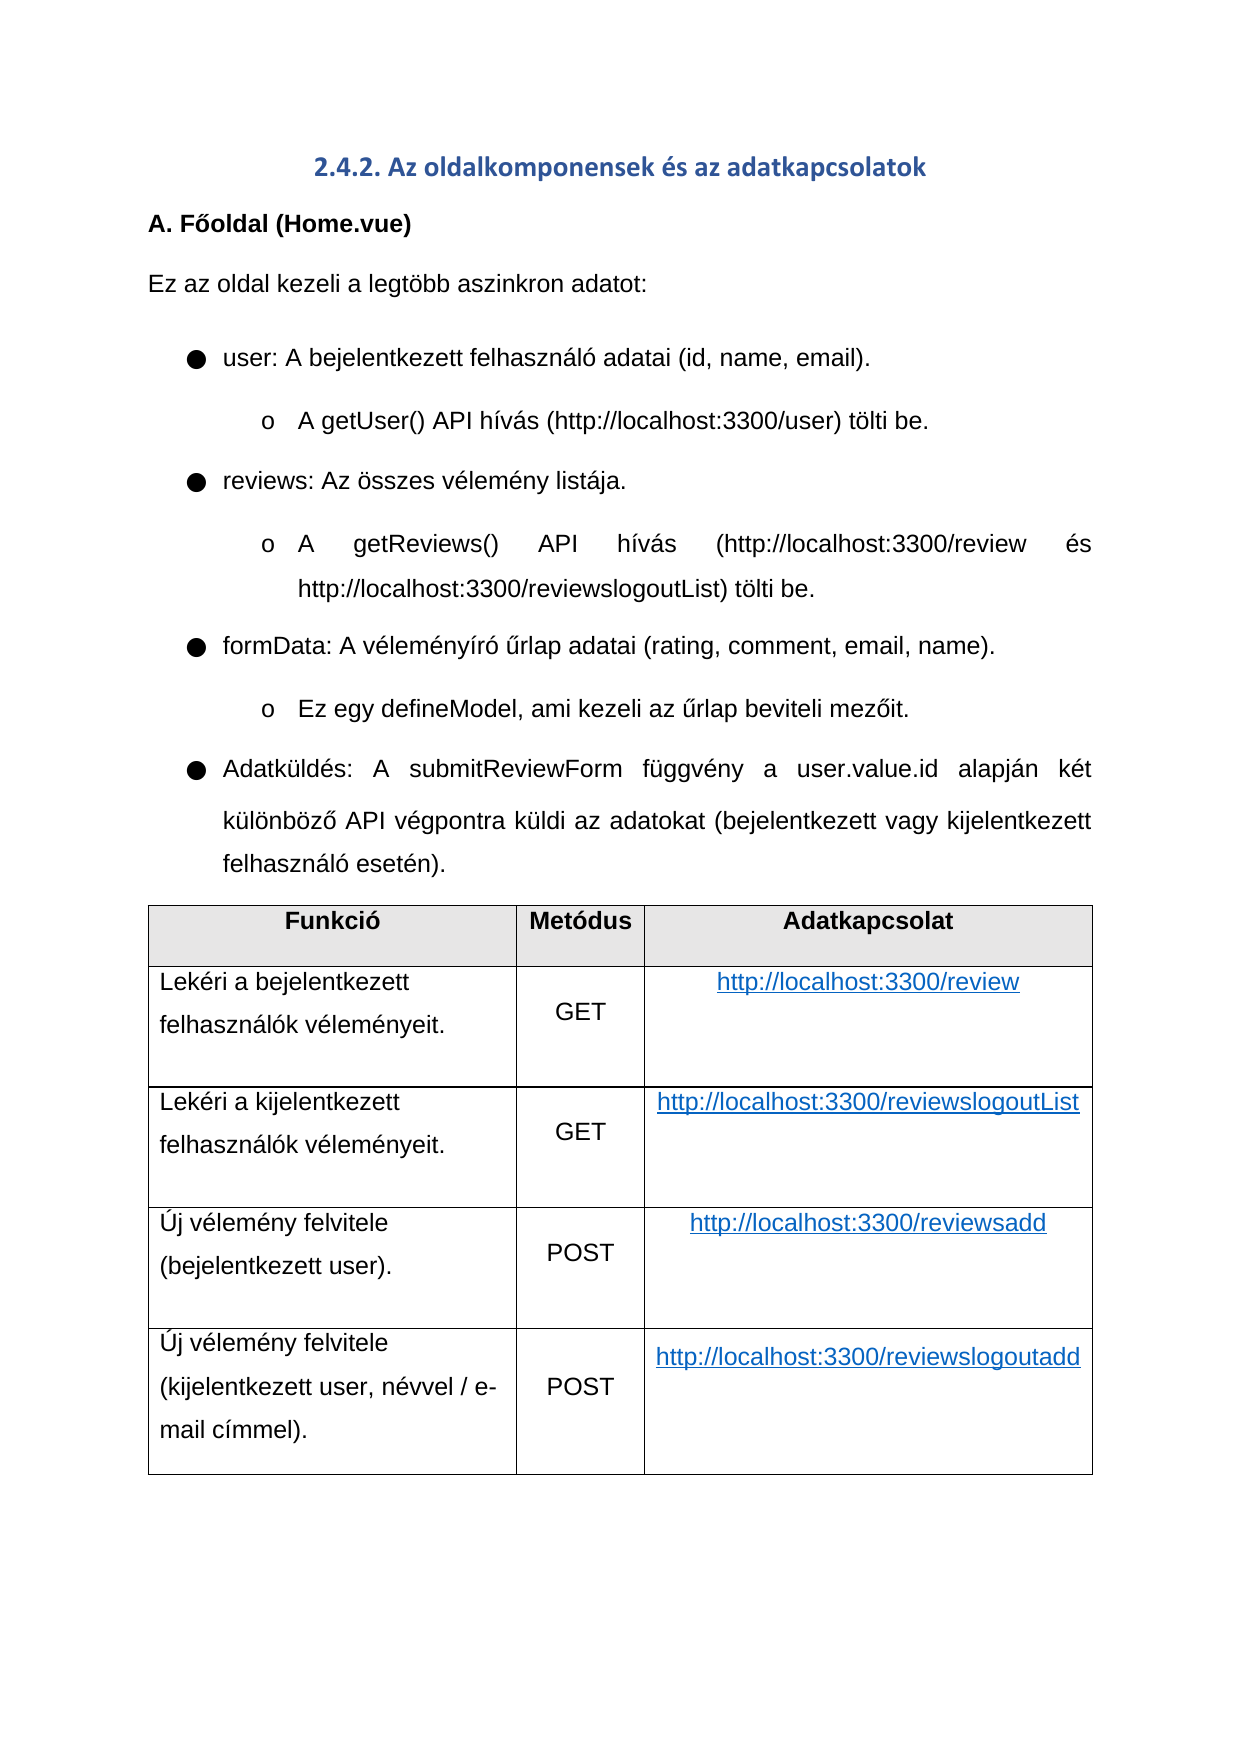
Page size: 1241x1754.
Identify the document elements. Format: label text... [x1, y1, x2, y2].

table_cell Új vélemény felvitele (kijelentkezett user, névvel / e-mail címmel). [149, 1329, 516, 1474]
table_header Adatkapcsolat [645, 906, 1092, 966]
table_cell GET [517, 1088, 644, 1207]
text A. Főoldal (Home.vue) [148, 209, 1093, 238]
text Ez az oldal kezeli a legtöbb aszinkron adatot: [148, 269, 1093, 298]
list user: A bejelentkezett felhasználó adatai (id, name, email). [185, 329, 1093, 380]
table_cell POST [517, 1329, 644, 1474]
table_cell Lekéri a kijelentkezett felhasználók véleményeit. [149, 1088, 516, 1207]
list reviews: Az összes vélemény listája. [185, 452, 1093, 503]
table_cell http://localhost:3300/review [645, 967, 1092, 1086]
table_header Metódus [517, 906, 644, 966]
table_cell GET [517, 967, 644, 1086]
table_cell http://localhost:3300/reviewslogoutadd [645, 1329, 1092, 1474]
list Ez egy defineModel, ami kezeli az űrlap beviteli mezőit. [260, 694, 1093, 725]
table_cell POST [517, 1208, 644, 1327]
list formData: A véleményíró űrlap adatai (rating, comment, email, name). [185, 617, 1093, 669]
table_cell http://localhost:3300/reviewsadd [645, 1208, 1092, 1327]
list A getUser() API hívás (http://localhost:3300/user) tölti be. [260, 406, 1093, 437]
list Adatküldés: A submitReviewForm függvény a user.value.id alapján két különböző API végpontra küldi az adatokat (bejelentkezett vagy kijelentkezett felhasználó esetén). [185, 741, 1093, 878]
table_cell http://localhost:3300/reviewslogoutList [645, 1088, 1092, 1207]
table_cell Új vélemény felvitele (bejelentkezett user). [149, 1208, 516, 1327]
table_header Funkció [149, 906, 516, 966]
table_cell Lekéri a bejelentkezett felhasználók véleményeit. [149, 967, 516, 1086]
subtitle 2.4.2. Az oldalkomponensek és az adatkapcsolatok [148, 148, 1093, 183]
list A getReviews() API hívás (http://localhost:3300/review és http://localhost:3300/reviewslogoutList) tölti be. [260, 529, 1093, 603]
